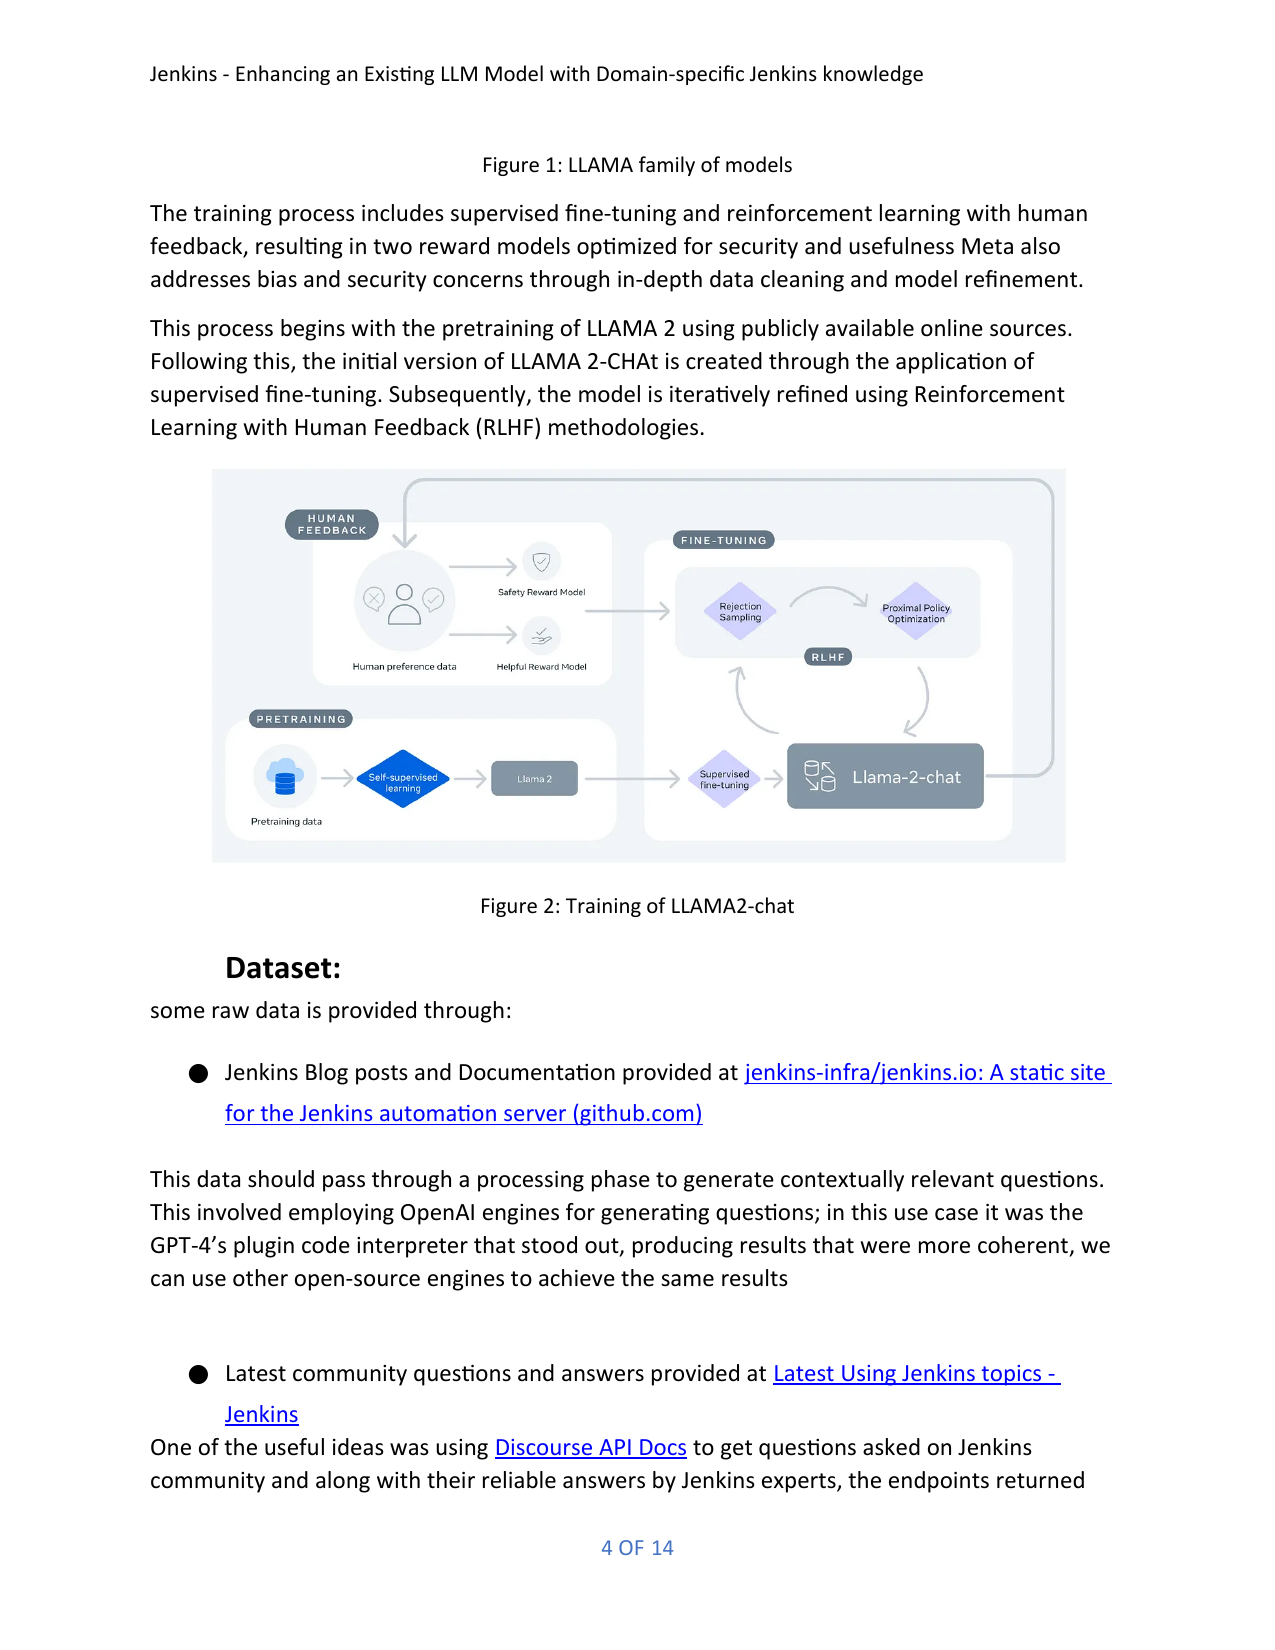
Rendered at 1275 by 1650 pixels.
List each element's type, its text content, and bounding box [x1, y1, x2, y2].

text This process begins with the pretraining of LLAMA 2 using publicly available online sources. Following this, the initial version of LLAMA 2-CHAt is created through the application of supervised fine-tuning. Subsequently, the model is iteratively refined using Reinforcement Learning with Human Feedback (RLHF) methodologies. [150, 312, 1125, 442]
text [150, 1431, 1125, 1494]
text The training process includes supervised fine-tuning and reinforcement learning with human feedback, resulting in two reward models optimized for security and usefulness Meta also addresses bias and security concerns through in-depth data cleaning and model refinement. [150, 197, 1125, 293]
text Figure 2: Training of LLAMA2-chat [150, 891, 1125, 919]
text some raw data is provided through: [150, 994, 1125, 1025]
subtitle Dataset: [225, 946, 1125, 987]
picture [183, 460, 1092, 873]
text Figure 1: LLAMA family of models [150, 150, 1125, 178]
list Latest community questions and answers provided at Latest Using Jenkins topics - Jenkins [187, 1344, 1125, 1429]
list Jenkins Blog posts and Documentation provided at jenkins-infra/jenkins.io: A static site for the Jenkins automation server (github.com) [187, 1044, 1125, 1128]
text This data should pass through a processing phase to generate contextually relevant questions. This involved employing OpenAI engines for generating questions; in this use case it was the GPT-4’s plugin code interpreter that stood out, producing results that were more coherent, we can use other open-source engines to achieve the same results [150, 1163, 1125, 1293]
